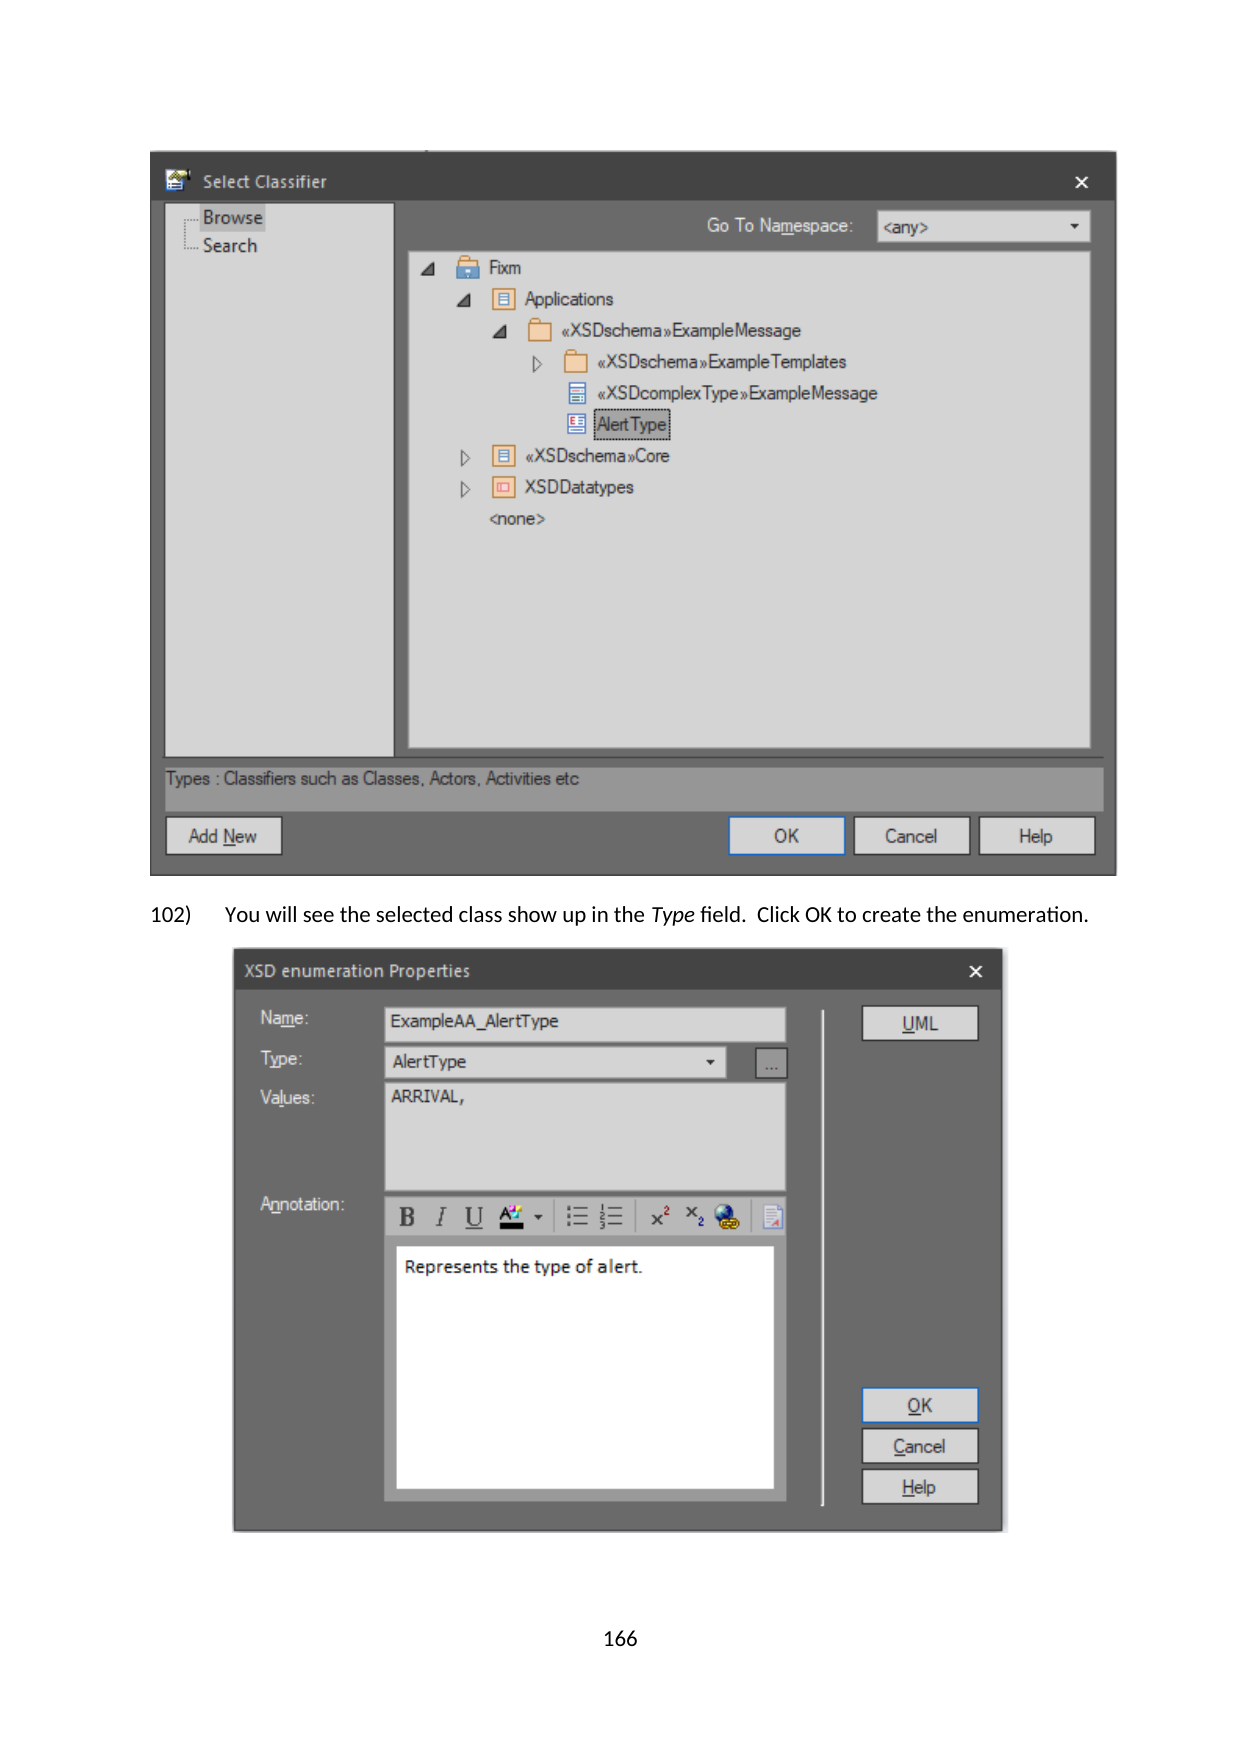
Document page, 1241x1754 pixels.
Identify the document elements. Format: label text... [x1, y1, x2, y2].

list You will see the selected class show up in the Type field. Click OK to create the enumeration. [150, 900, 1090, 928]
picture [150, 150, 1118, 876]
picture [231, 947, 1009, 1533]
